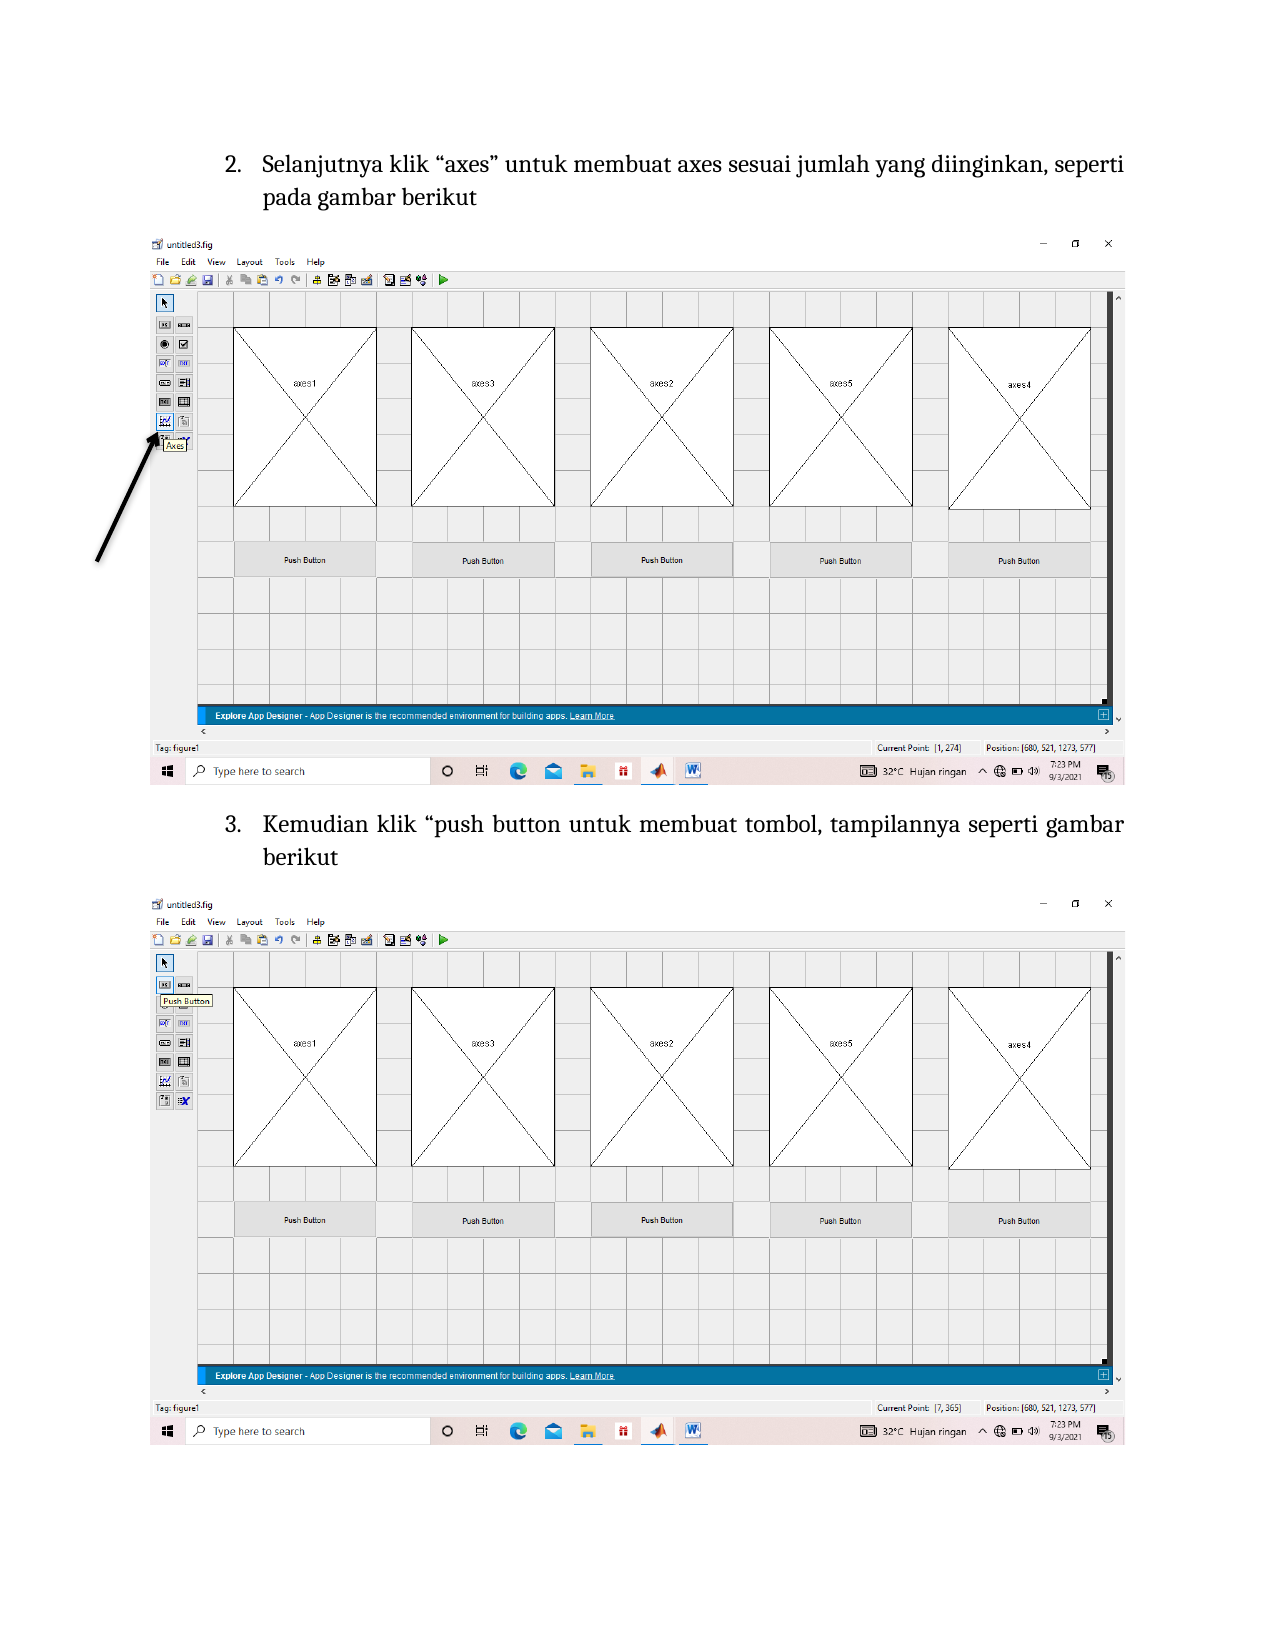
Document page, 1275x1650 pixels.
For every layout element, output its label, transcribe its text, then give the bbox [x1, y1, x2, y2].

picture [150, 236, 1125, 785]
picture [150, 896, 1125, 1445]
list Kemudian klik “push button untuk membuat tombol, tampilannya seperti gambar berikut [225, 810, 1125, 872]
list Selanjutnya klik “axes” untuk membuat axes sesuai jumlah yang diinginkan, seperti pada gambar berikut [225, 150, 1125, 212]
